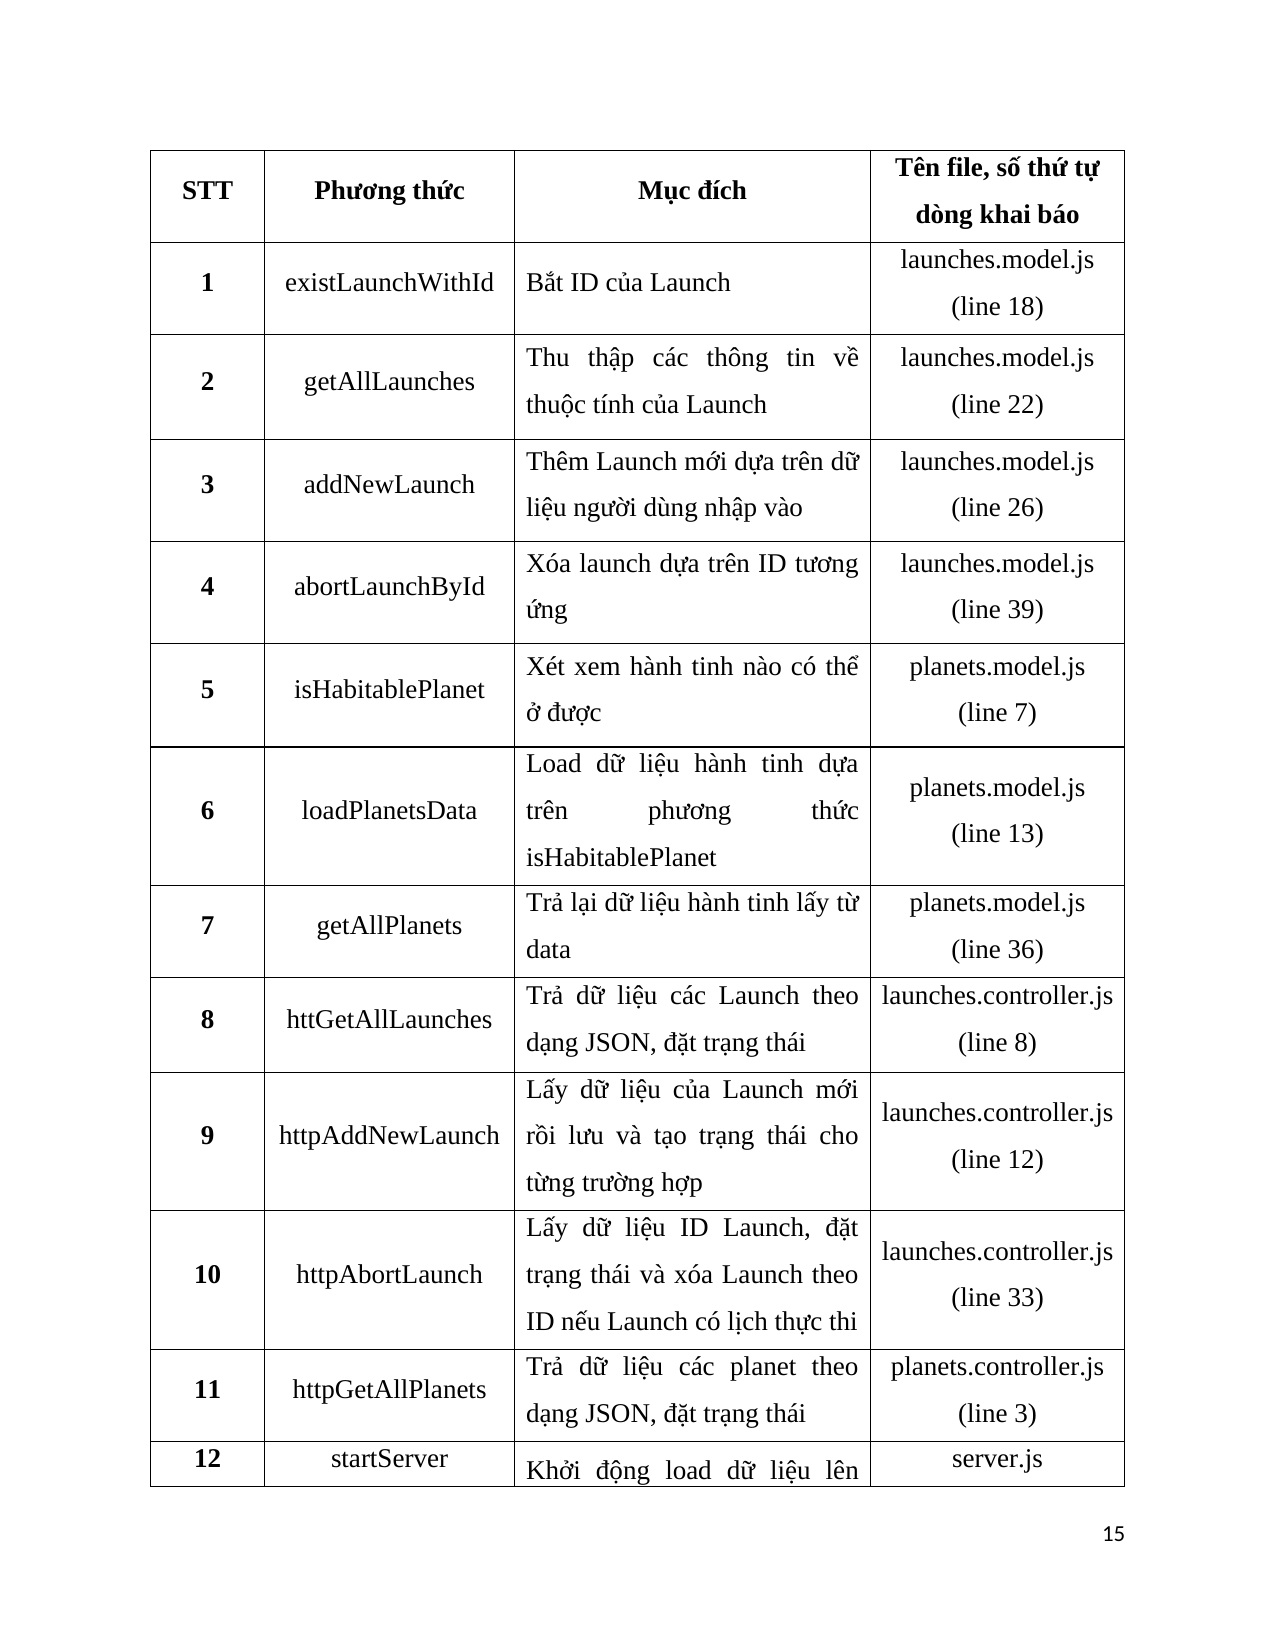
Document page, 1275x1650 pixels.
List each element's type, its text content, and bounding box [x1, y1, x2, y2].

table_cell launches.model.js (line 26) [871, 440, 1124, 541]
table_cell planets.model.js (line 13) [871, 748, 1124, 885]
table_cell httpAddNewLaunch [265, 1073, 514, 1210]
table_cell planets.controller.js (line 3) [871, 1350, 1124, 1441]
table_cell 7 [151, 886, 264, 977]
table_cell launches.controller.js (line 8) [871, 978, 1124, 1072]
table_cell launches.model.js (line 22) [871, 335, 1124, 439]
table_cell loadPlanetsData [265, 748, 514, 885]
table_cell 9 [151, 1073, 264, 1210]
table_cell Bắt ID của Launch [515, 243, 870, 334]
table_cell getAllLaunches [265, 335, 514, 439]
table_cell httpAbortLaunch [265, 1211, 514, 1349]
table_cell Xóa launch dựa trên ID tương ứng [515, 542, 870, 643]
table_cell Xét xem hành tinh nào có thể ở được [515, 644, 870, 746]
table_cell Thêm Launch mới dựa trên dữ liệu người dùng nhập vào [515, 440, 870, 541]
table_cell 4 [151, 542, 264, 643]
table_cell existLaunchWithId [265, 243, 514, 334]
table_cell launches.model.js (line 18) [871, 243, 1124, 334]
table_cell Lấy dữ liệu ID Launch, đặt trạng thái và xóa Launch theo ID nếu Launch có lịch thực thi [515, 1211, 870, 1349]
table_cell addNewLaunch [265, 440, 514, 541]
table_cell 1 [151, 243, 264, 334]
table_cell 11 [151, 1350, 264, 1441]
table_cell getAllPlanets [265, 886, 514, 977]
table_header STT [151, 151, 264, 242]
table_cell Trả lại dữ liệu hành tinh lấy từ data [515, 886, 870, 977]
table_cell launches.controller.js (line 12) [871, 1073, 1124, 1210]
table_cell launches.controller.js (line 33) [871, 1211, 1124, 1349]
table_cell httGetAllLaunches [265, 978, 514, 1072]
table_cell Thu thập các thông tin về thuộc tính của Launch [515, 335, 870, 439]
table_cell planets.model.js (line 36) [871, 886, 1124, 977]
table_cell startServer [265, 1442, 514, 1486]
table_cell 2 [151, 335, 264, 439]
table_cell server.js (line 11) [871, 1442, 1124, 1486]
table_cell launches.model.js (line 39) [871, 542, 1124, 643]
table_cell Lấy dữ liệu của Launch mới rồi lưu và tạo trạng thái cho từng trường hợp [515, 1073, 870, 1210]
table_cell planets.model.js (line 7) [871, 644, 1124, 746]
table_cell 8 [151, 978, 264, 1072]
table_cell 6 [151, 748, 264, 885]
table_cell 3 [151, 440, 264, 541]
table_header Tên file, số thứ tự dòng khai báo [871, 151, 1124, 242]
table_cell isHabitablePlanet [265, 644, 514, 746]
table_cell Trả dữ liệu các Launch theo dạng JSON, đặt trạng thái [515, 978, 870, 1072]
table_cell httpGetAllPlanets [265, 1350, 514, 1441]
table_cell 10 [151, 1211, 264, 1349]
table_header Mục đích [515, 151, 870, 242]
table_cell Trả dữ liệu các planet theo dạng JSON, đặt trạng thái [515, 1350, 870, 1441]
table_cell 12 [151, 1442, 264, 1486]
table_header Phương thức [265, 151, 514, 242]
table_cell Load dữ liệu hành tinh dựa trên phương thức isHabitablePlanet [515, 748, 870, 885]
table_cell abortLaunchById [265, 542, 514, 643]
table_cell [515, 1442, 870, 1486]
table_cell 5 [151, 644, 264, 746]
